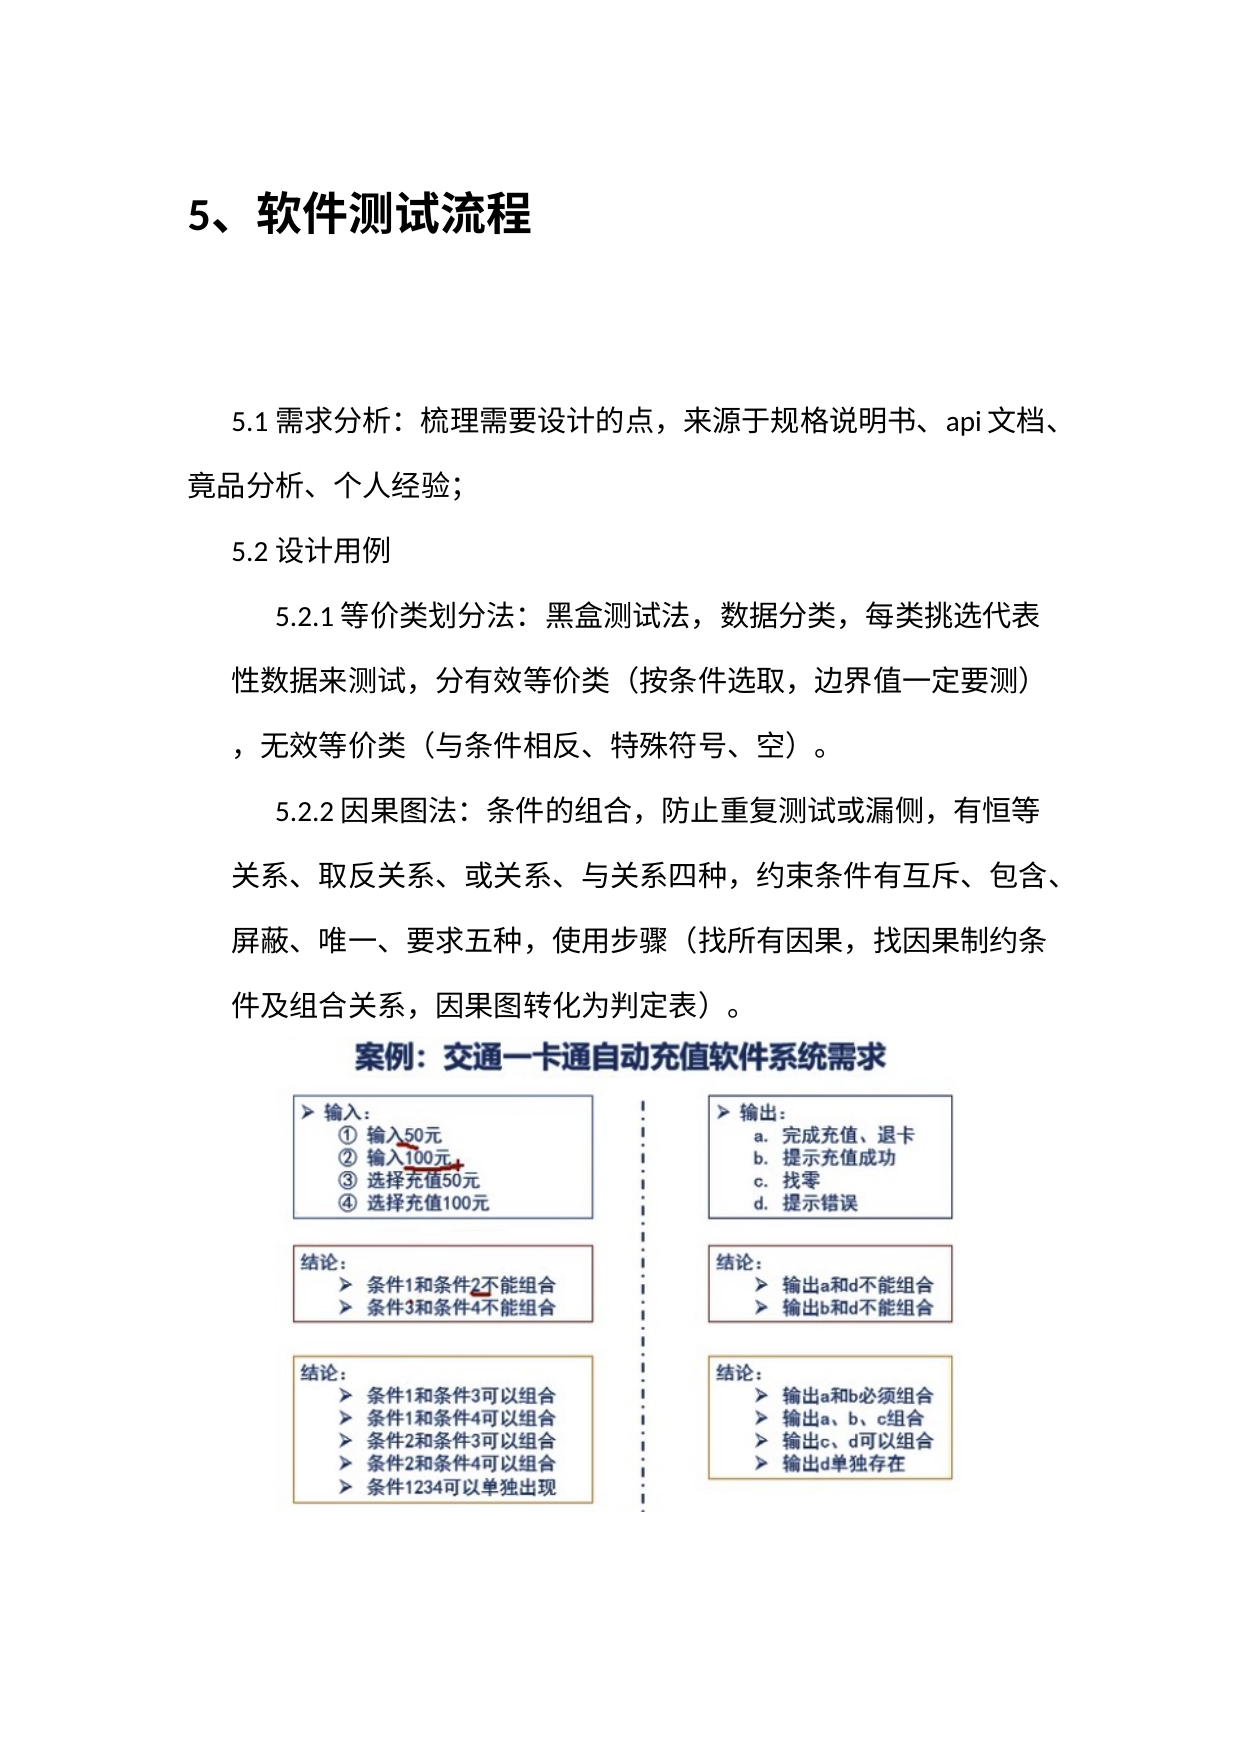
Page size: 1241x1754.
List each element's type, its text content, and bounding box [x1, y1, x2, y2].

list 5.1 需求分析：梳理需要设计的点，来源于规格说明书、api文档、竟品分析、个人经验； [187, 387, 1053, 517]
list 5.2 设计用例 [187, 517, 1053, 582]
subtitle 5、软件测试流程 [187, 162, 1053, 259]
picture [275, 1036, 976, 1512]
list 5.2.2 因果图法：条件的组合，防止重复测试或漏侧，有恒等关系、取反关系、或关系、与关系四种，约束条件有互斥、包含、屏蔽、唯一、要求五种，使用步骤（找所有因果，找因果制约条件及组合关系，因果图转化为判定表）。 [231, 777, 1053, 1037]
list 5.2.1 等价类划分法：黑盒测试法，数据分类，每类挑选代表性数据来测试，分有效等价类（按条件选取，边界值一定要测） ，无效等价类（与条件相反、特殊符号、空）。 [231, 582, 1053, 777]
